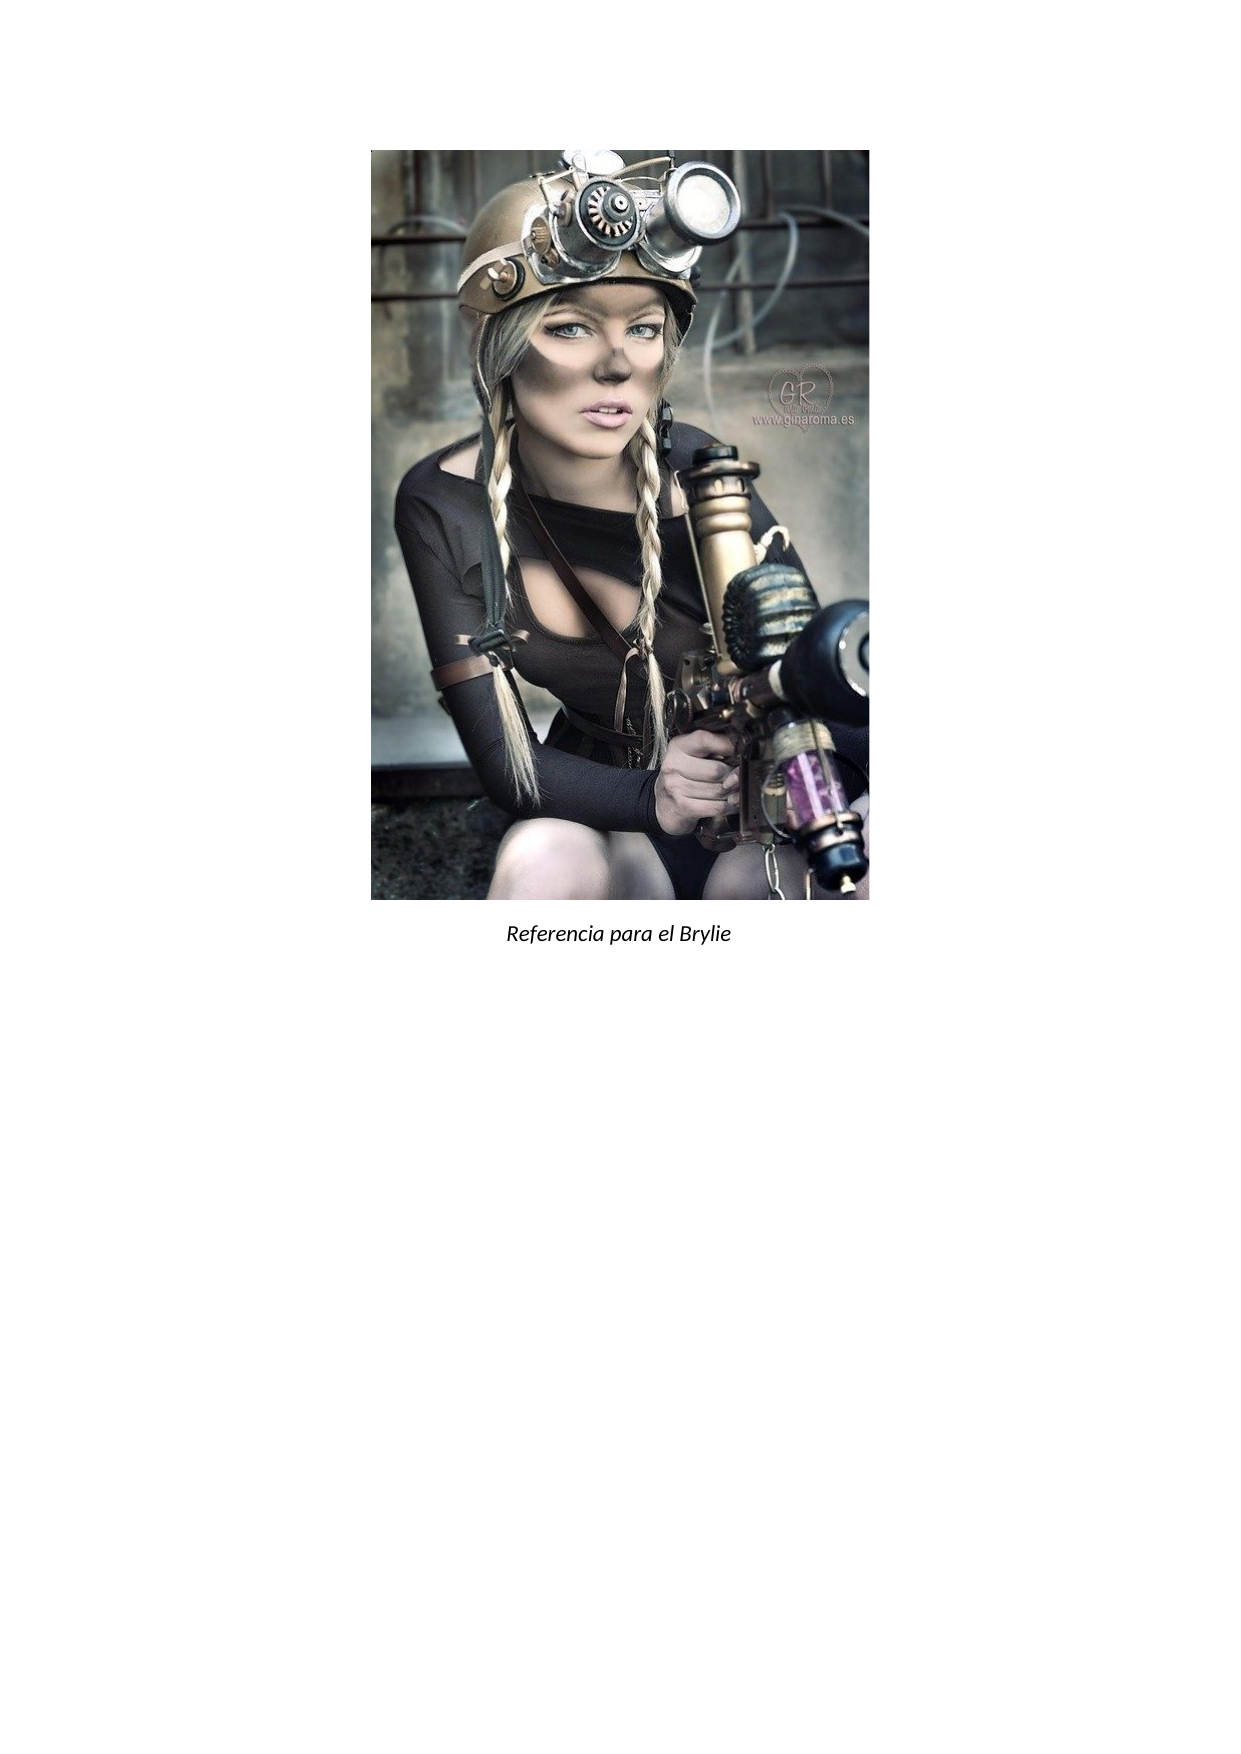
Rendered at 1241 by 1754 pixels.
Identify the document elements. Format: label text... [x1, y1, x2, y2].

text Referencia para el Brylie [150, 919, 1090, 947]
